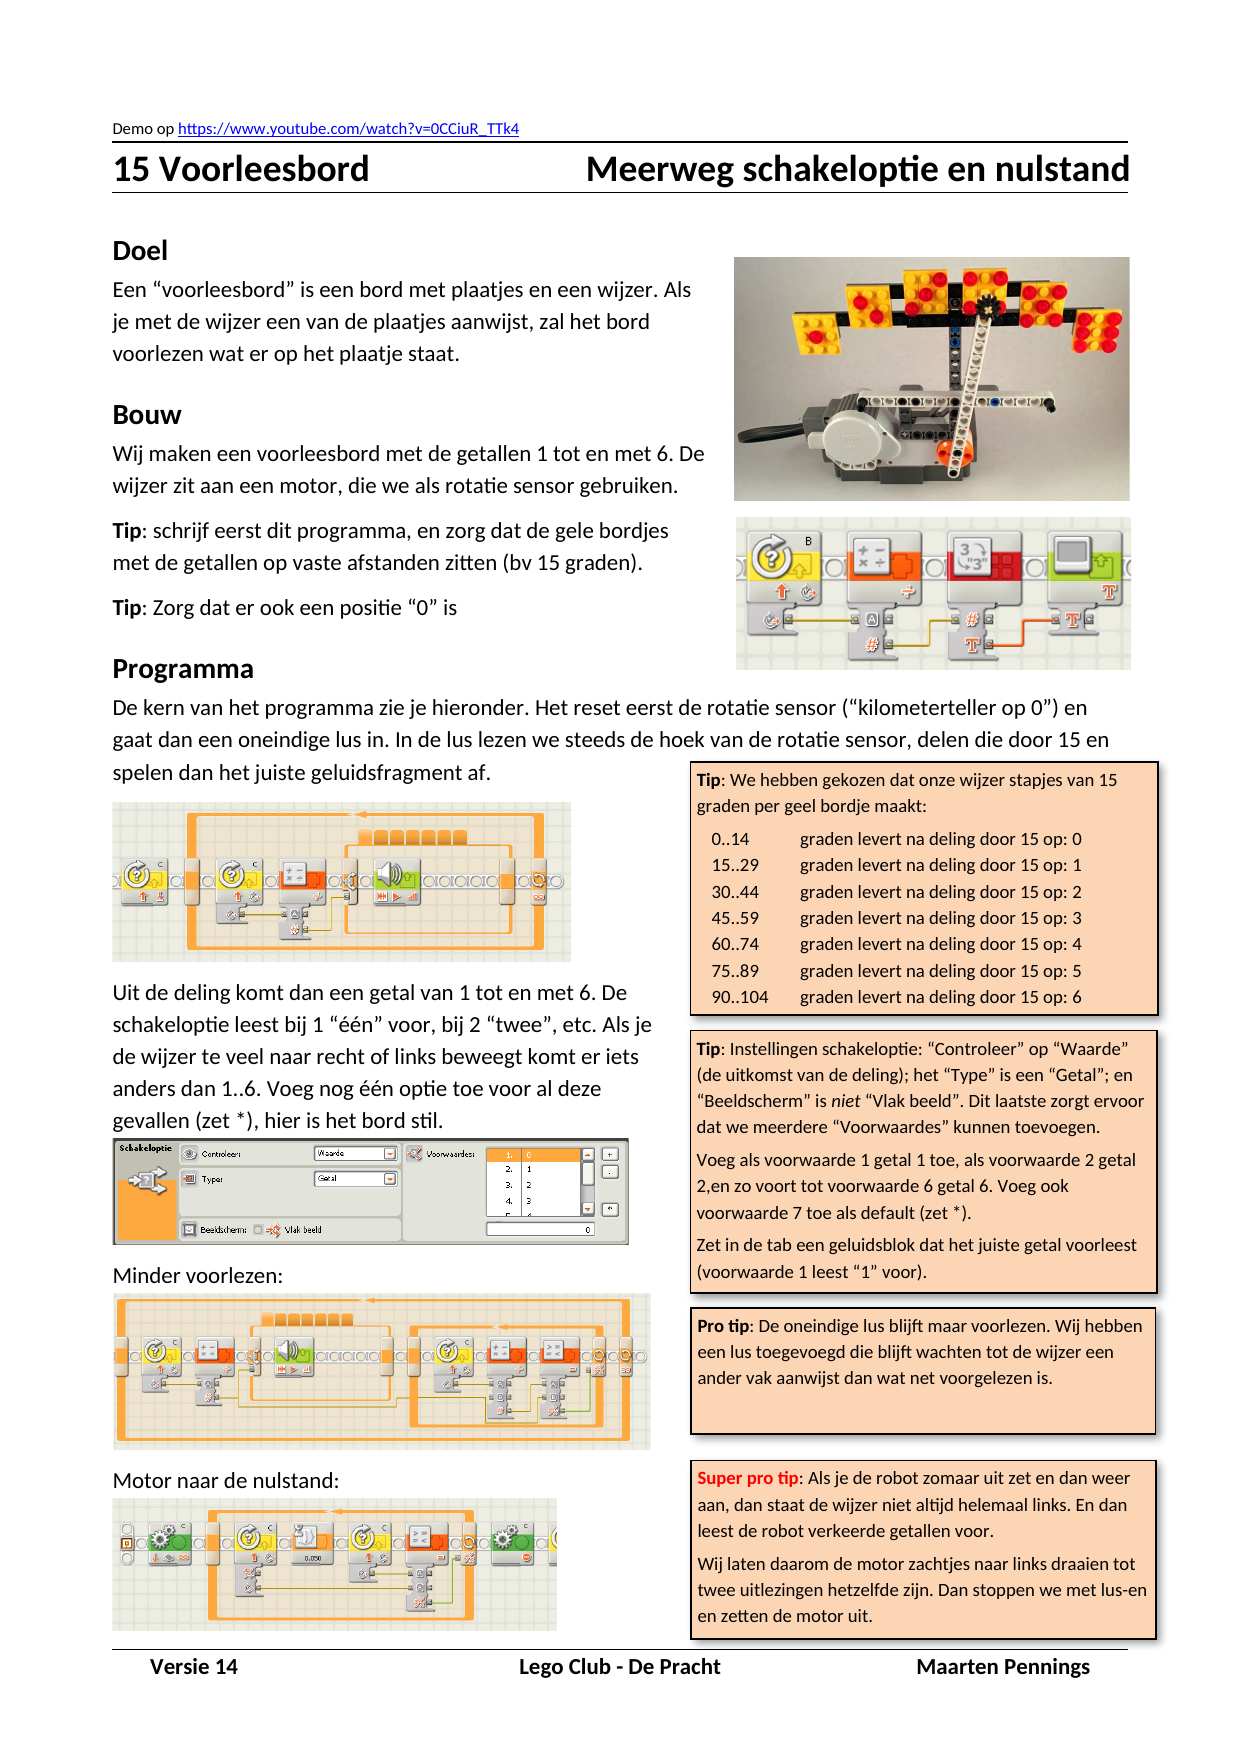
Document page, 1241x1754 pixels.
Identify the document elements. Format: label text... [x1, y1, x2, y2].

text Wij maken een voorleesbord met de getallen 1 tot en met 6. De wijzer zit aan een motor, die we als rotatie sensor gebruiken. [112, 439, 733, 499]
text Tip: Zorg dat er ook een positie “0” is [112, 593, 703, 621]
text Tip: schrijf eerst dit programma, en zorg dat de gele bordjes met de getallen op vaste afstanden zitten (bv 15 graden). [112, 516, 703, 576]
picture [736, 517, 1132, 670]
text Een “voorleesbord” is een bord met plaatjes en een wijzer. Als je met de wijzer een van de plaatjes aanwijst, zal het bord voorlezen wat er op het plaatje staat. [112, 275, 703, 367]
text Doel [112, 232, 1128, 267]
text De kern van het programma zie je hieronder. Het reset eerst de rotatie sensor (“kilometerteller op 0”) en gaat dan een oneindige lus in. In de lus lezen we steeds de hoek van de rotatie sensor, delen die door 15 en spelen dan het juiste geluidsfragment af. [112, 693, 1128, 786]
picture [112, 1498, 557, 1631]
text Bouw [112, 396, 734, 432]
picture [112, 802, 572, 962]
picture [112, 1293, 651, 1450]
text 15 Voorleesbord Meerweg schakeloptie en nulstand [112, 143, 1128, 192]
text Demo op https://www.youtube.com/watch?v=0CCiuR_TTk4 [112, 118, 1128, 138]
picture [734, 257, 1130, 501]
text Programma [112, 650, 1128, 686]
picture [112, 1138, 629, 1245]
